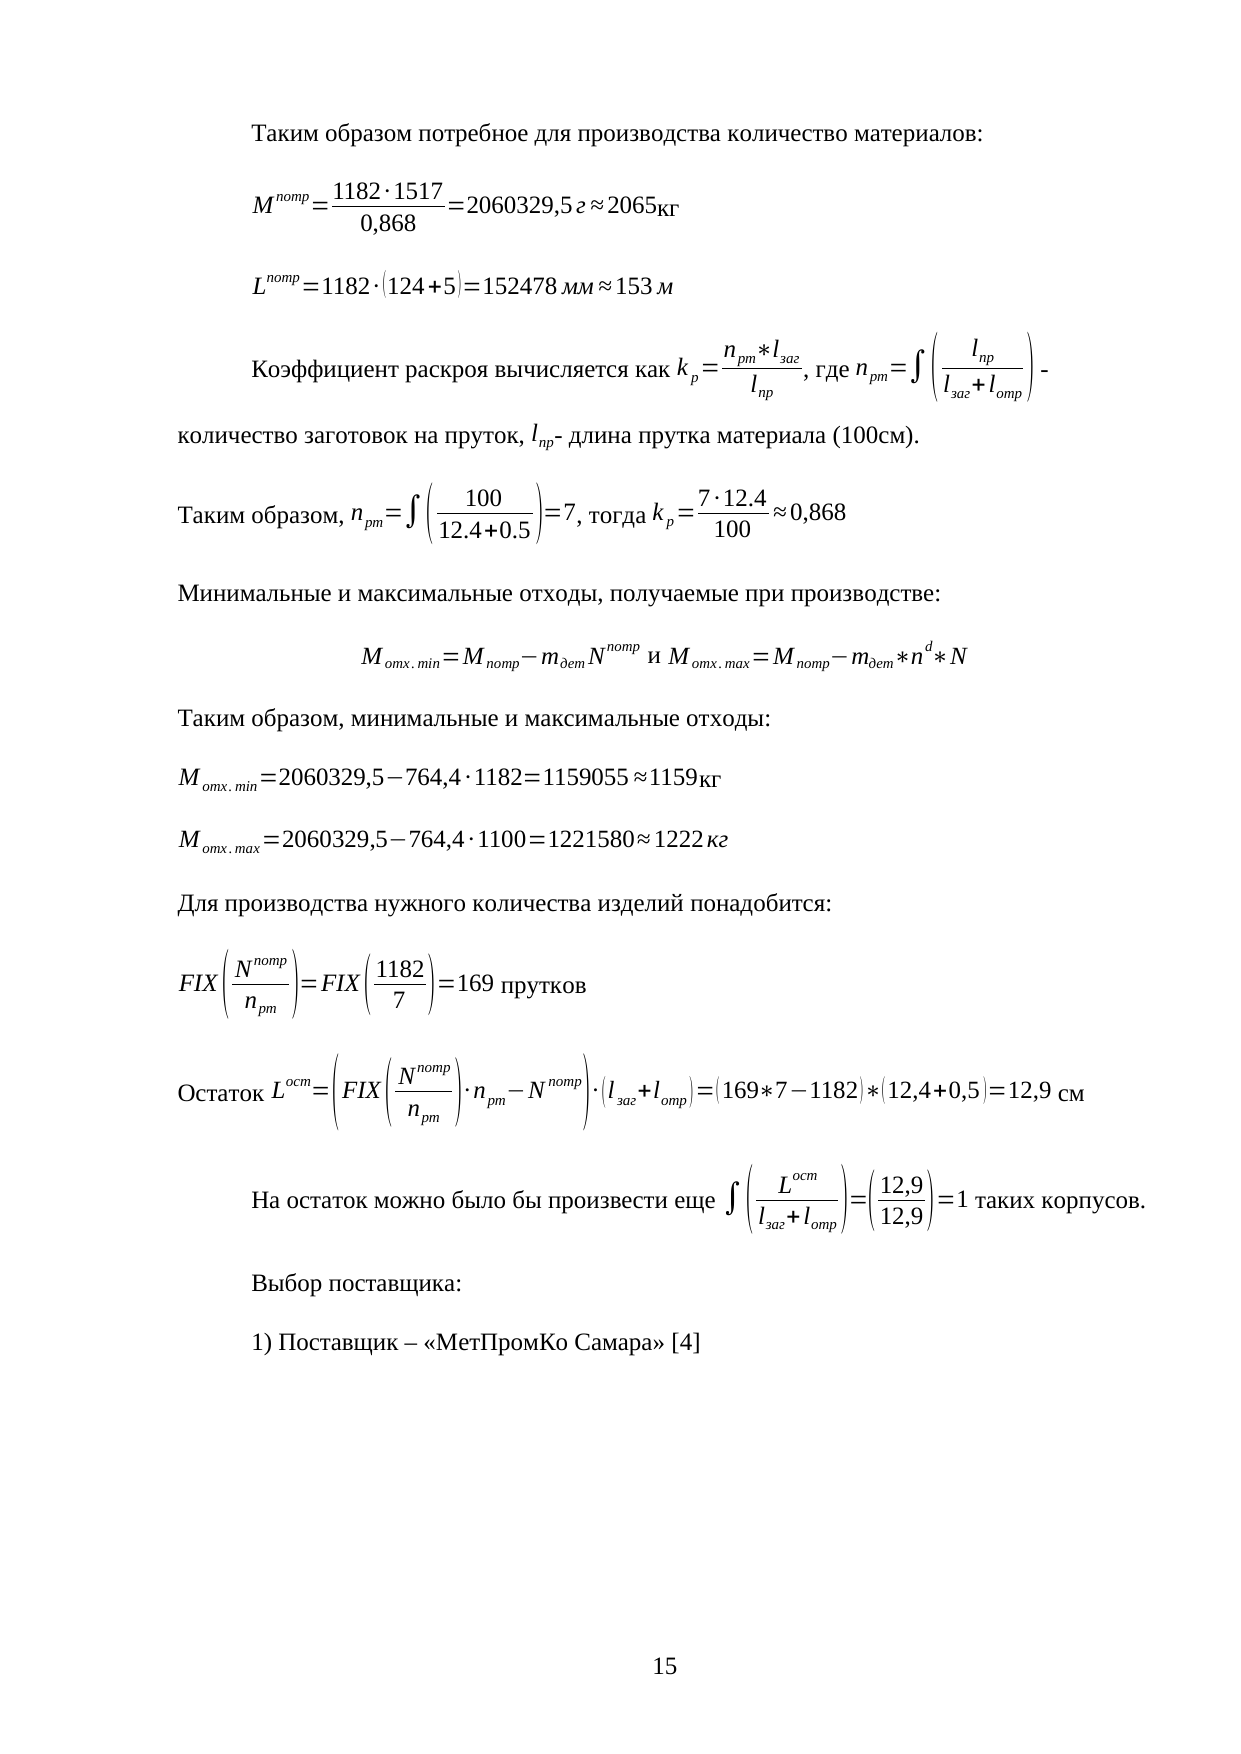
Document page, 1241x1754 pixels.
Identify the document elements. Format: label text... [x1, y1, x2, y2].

text и [177, 638, 1152, 672]
text кг [177, 178, 1152, 237]
text прутков [177, 948, 1152, 1021]
text Таким образом, , тогда [177, 482, 1152, 547]
text Для производства нужного количества изделий понадобится: [177, 888, 1152, 917]
text Выбор поставщика: [177, 1268, 1152, 1296]
text 1) Поставщик – «МетПромКо Самара» [4] [177, 1327, 1152, 1356]
text Остаток см [177, 1052, 1152, 1132]
text На остаток можно было бы произвести еще таких корпусов. [177, 1163, 1152, 1237]
text Коэффициент раскроя вычисляется как , где - количество заготовок на пруток, - длина прутка материала (100см). [177, 332, 1152, 451]
text Таким образом, минимальные и максимальные отходы: [177, 703, 1152, 732]
text Минимальные и максимальные отходы, получаемые при производстве: [177, 578, 1152, 607]
text Таким образом потребное для производства количество материалов: [177, 118, 1152, 147]
text кг [177, 763, 1152, 795]
